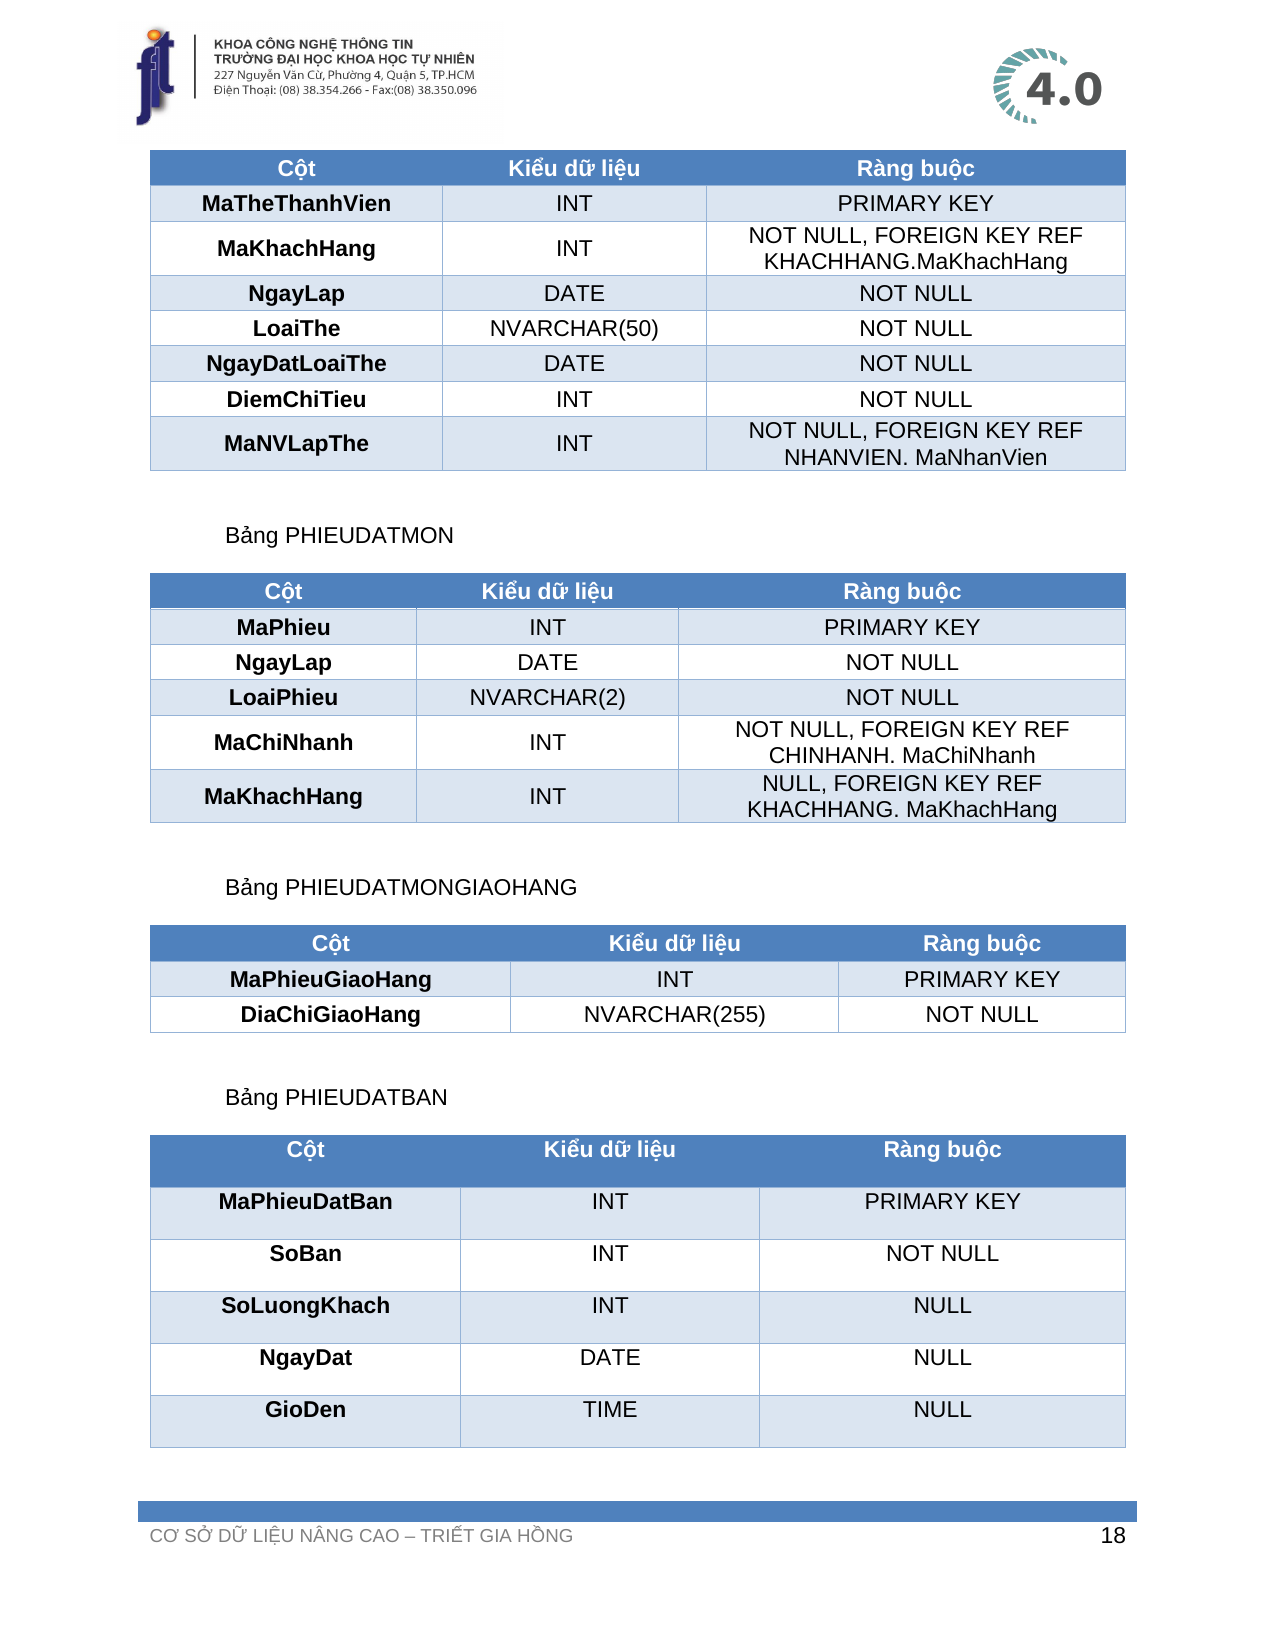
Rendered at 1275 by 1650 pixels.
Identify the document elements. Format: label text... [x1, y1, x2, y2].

table_cell LoaiThe [151, 311, 442, 345]
picture [117, 21, 504, 144]
picture [967, 41, 1130, 131]
table_cell INT [443, 186, 706, 221]
table_cell PRIMARY KEY [679, 610, 1125, 644]
table_cell TIME [461, 1396, 759, 1447]
table_cell NULL [760, 1292, 1125, 1343]
table_cell DiemChiTieu [151, 382, 442, 416]
table_header Ràng buộc [707, 151, 1125, 185]
table_cell PRIMARY KEY [839, 962, 1125, 996]
table_cell DiaChiGiaoHang [151, 997, 510, 1032]
table_cell MaTheThanhVien [151, 186, 442, 221]
table_cell NOT NULL [760, 1240, 1125, 1291]
table_cell INT [443, 382, 706, 416]
table_header Cột [151, 1136, 460, 1187]
text Bảng PHIEUDATBAN [150, 1084, 1125, 1110]
table_header Kiểu dữ liệu [443, 151, 706, 185]
table_cell NVARCHAR(255) [511, 997, 838, 1032]
table_header Kiểu dữ liệu [461, 1136, 759, 1187]
table_header Cột [151, 151, 442, 185]
table_cell INT [461, 1240, 759, 1291]
table_header Cột [151, 574, 416, 608]
table_header Kiểu dữ liệu [417, 574, 678, 608]
table_cell MaKhachHang [151, 770, 416, 822]
table_cell SoBan [151, 1240, 460, 1291]
table_cell NOT NULL, FOREIGN KEY REF CHINHANH. MaChiNhanh [679, 716, 1125, 768]
table_header Ràng buộc [679, 574, 1125, 608]
table_cell NOT NULL [707, 311, 1125, 345]
table_cell INT [461, 1292, 759, 1343]
table_cell INT [417, 770, 678, 822]
table_cell INT [461, 1188, 759, 1239]
table_cell MaPhieu [151, 610, 416, 644]
table_cell GioDen [151, 1396, 460, 1447]
table_cell NgayLap [151, 276, 442, 310]
table_cell MaKhachHang [151, 222, 442, 274]
table_header Ràng buộc [760, 1136, 1125, 1187]
table_cell INT [511, 962, 838, 996]
table_cell DATE [417, 645, 678, 679]
table_cell NgayDatLoaiThe [151, 346, 442, 381]
table_cell DATE [443, 346, 706, 381]
table_cell SoLuongKhach [151, 1292, 460, 1343]
table_cell NVARCHAR(50) [443, 311, 706, 345]
table_header Cột [151, 926, 510, 961]
table_cell MaPhieuDatBan [151, 1188, 460, 1239]
table_cell LoaiPhieu [151, 680, 416, 715]
table_cell NOT NULL, FOREIGN KEY REF NHANVIEN. MaNhanVien [707, 417, 1125, 470]
table_cell INT [417, 610, 678, 644]
table_header Ràng buộc [839, 926, 1125, 961]
table_cell NgayDat [151, 1344, 460, 1395]
text Bảng PHIEUDATMON [150, 522, 1125, 548]
table_cell PRIMARY KEY [760, 1188, 1125, 1239]
table_cell NgayLap [151, 645, 416, 679]
table_cell INT [443, 417, 706, 470]
table_cell DATE [461, 1344, 759, 1395]
table_cell PRIMARY KEY [707, 186, 1125, 221]
table_cell NOT NULL [707, 346, 1125, 381]
table_cell MaNVLapThe [151, 417, 442, 470]
table_cell NOT NULL [679, 645, 1125, 679]
table_cell NVARCHAR(2) [417, 680, 678, 715]
table_cell NULL, FOREIGN KEY REF KHACHHANG. MaKhachHang [679, 770, 1125, 822]
table_cell MaPhieuGiaoHang [151, 962, 510, 996]
table_cell NOT NULL [707, 276, 1125, 310]
table_cell MaChiNhanh [151, 716, 416, 768]
table_cell INT [417, 716, 678, 768]
table_cell NULL [760, 1396, 1125, 1447]
table_cell INT [443, 222, 706, 274]
table_cell DATE [443, 276, 706, 310]
table_cell NOT NULL [707, 382, 1125, 416]
table_cell NOT NULL [679, 680, 1125, 715]
table_header Kiểu dữ liệu [511, 926, 838, 961]
text Bảng PHIEUDATMONGIAOHANG [150, 874, 1125, 901]
table_cell NOT NULL, FOREIGN KEY REF KHACHHANG.MaKhachHang [707, 222, 1125, 274]
table_cell NOT NULL [839, 997, 1125, 1032]
table_cell NULL [760, 1344, 1125, 1395]
